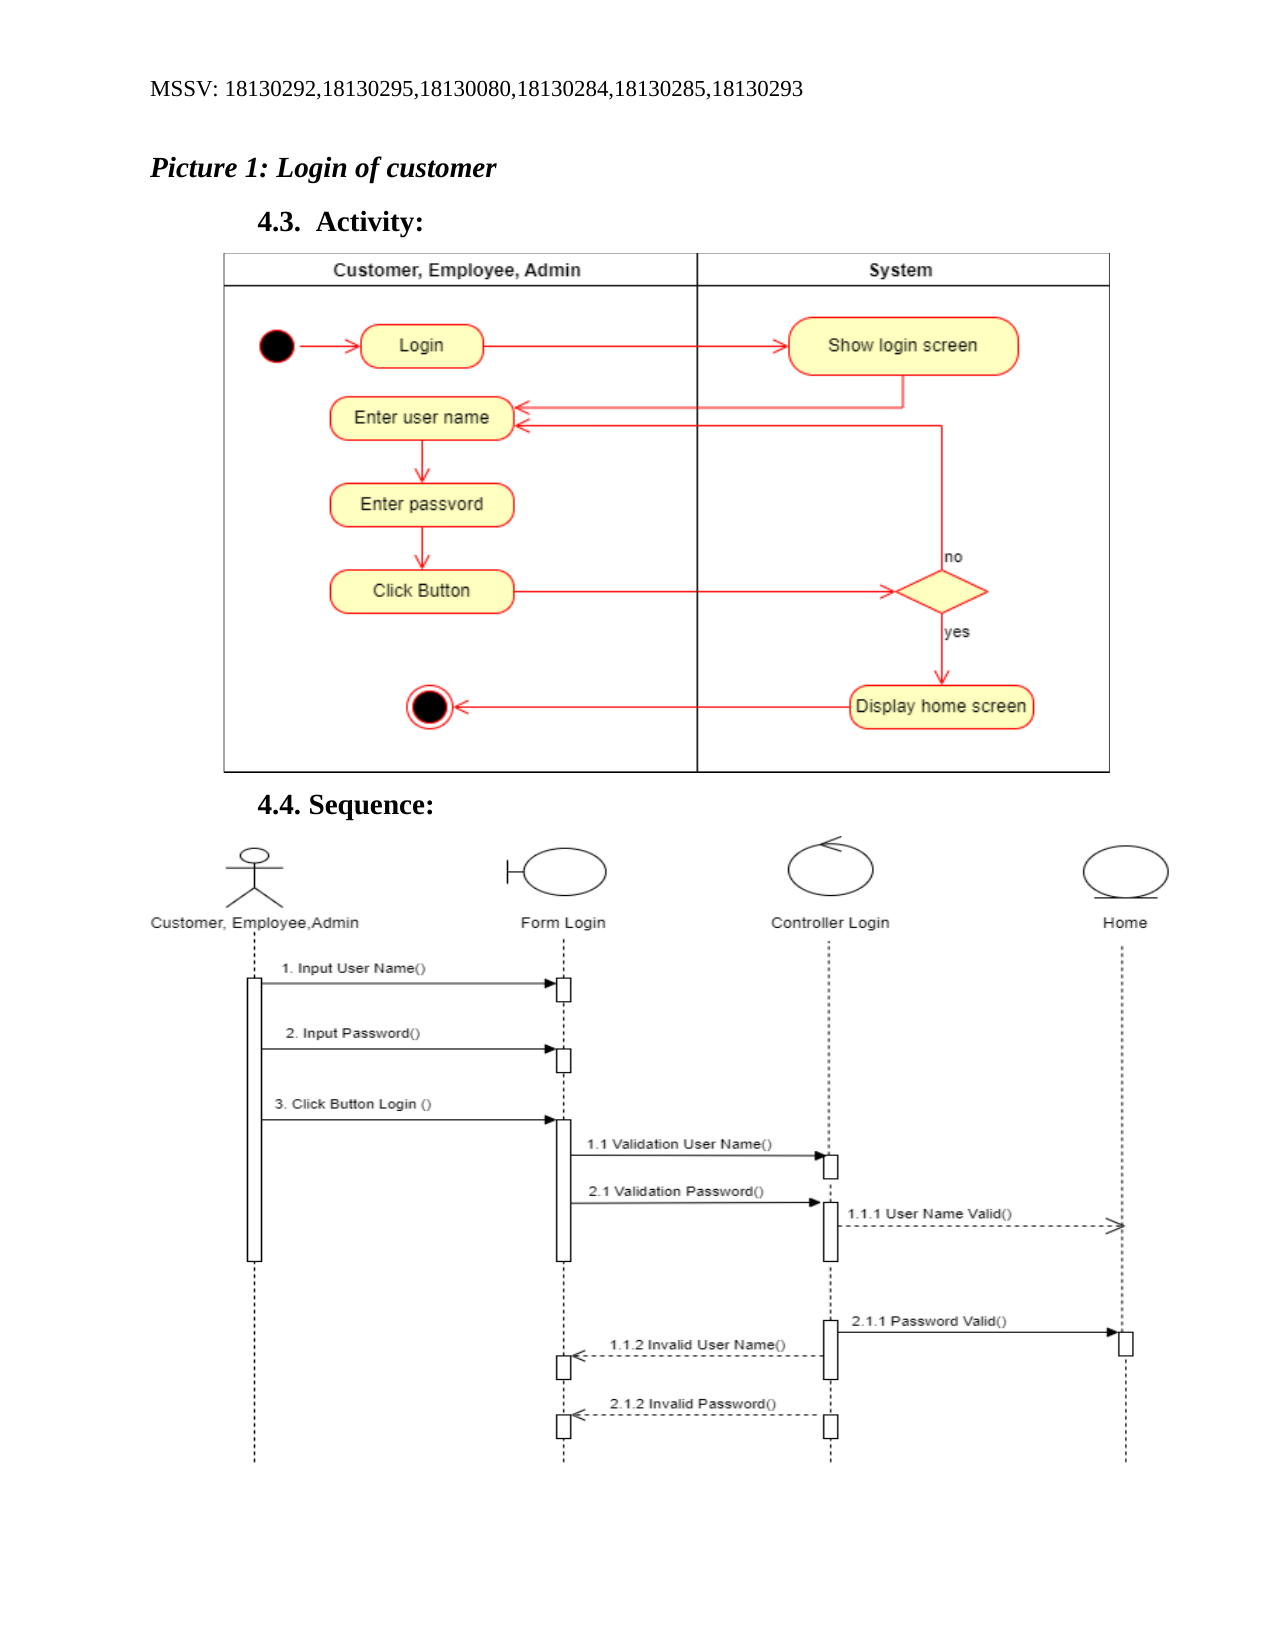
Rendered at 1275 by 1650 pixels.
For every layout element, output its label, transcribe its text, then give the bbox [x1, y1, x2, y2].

picture [150, 836, 1183, 1464]
text Picture 1: Login of customer [150, 150, 1183, 183]
list Sequence: [257, 787, 1183, 821]
list Activity: [257, 204, 1183, 238]
picture [223, 253, 1110, 773]
